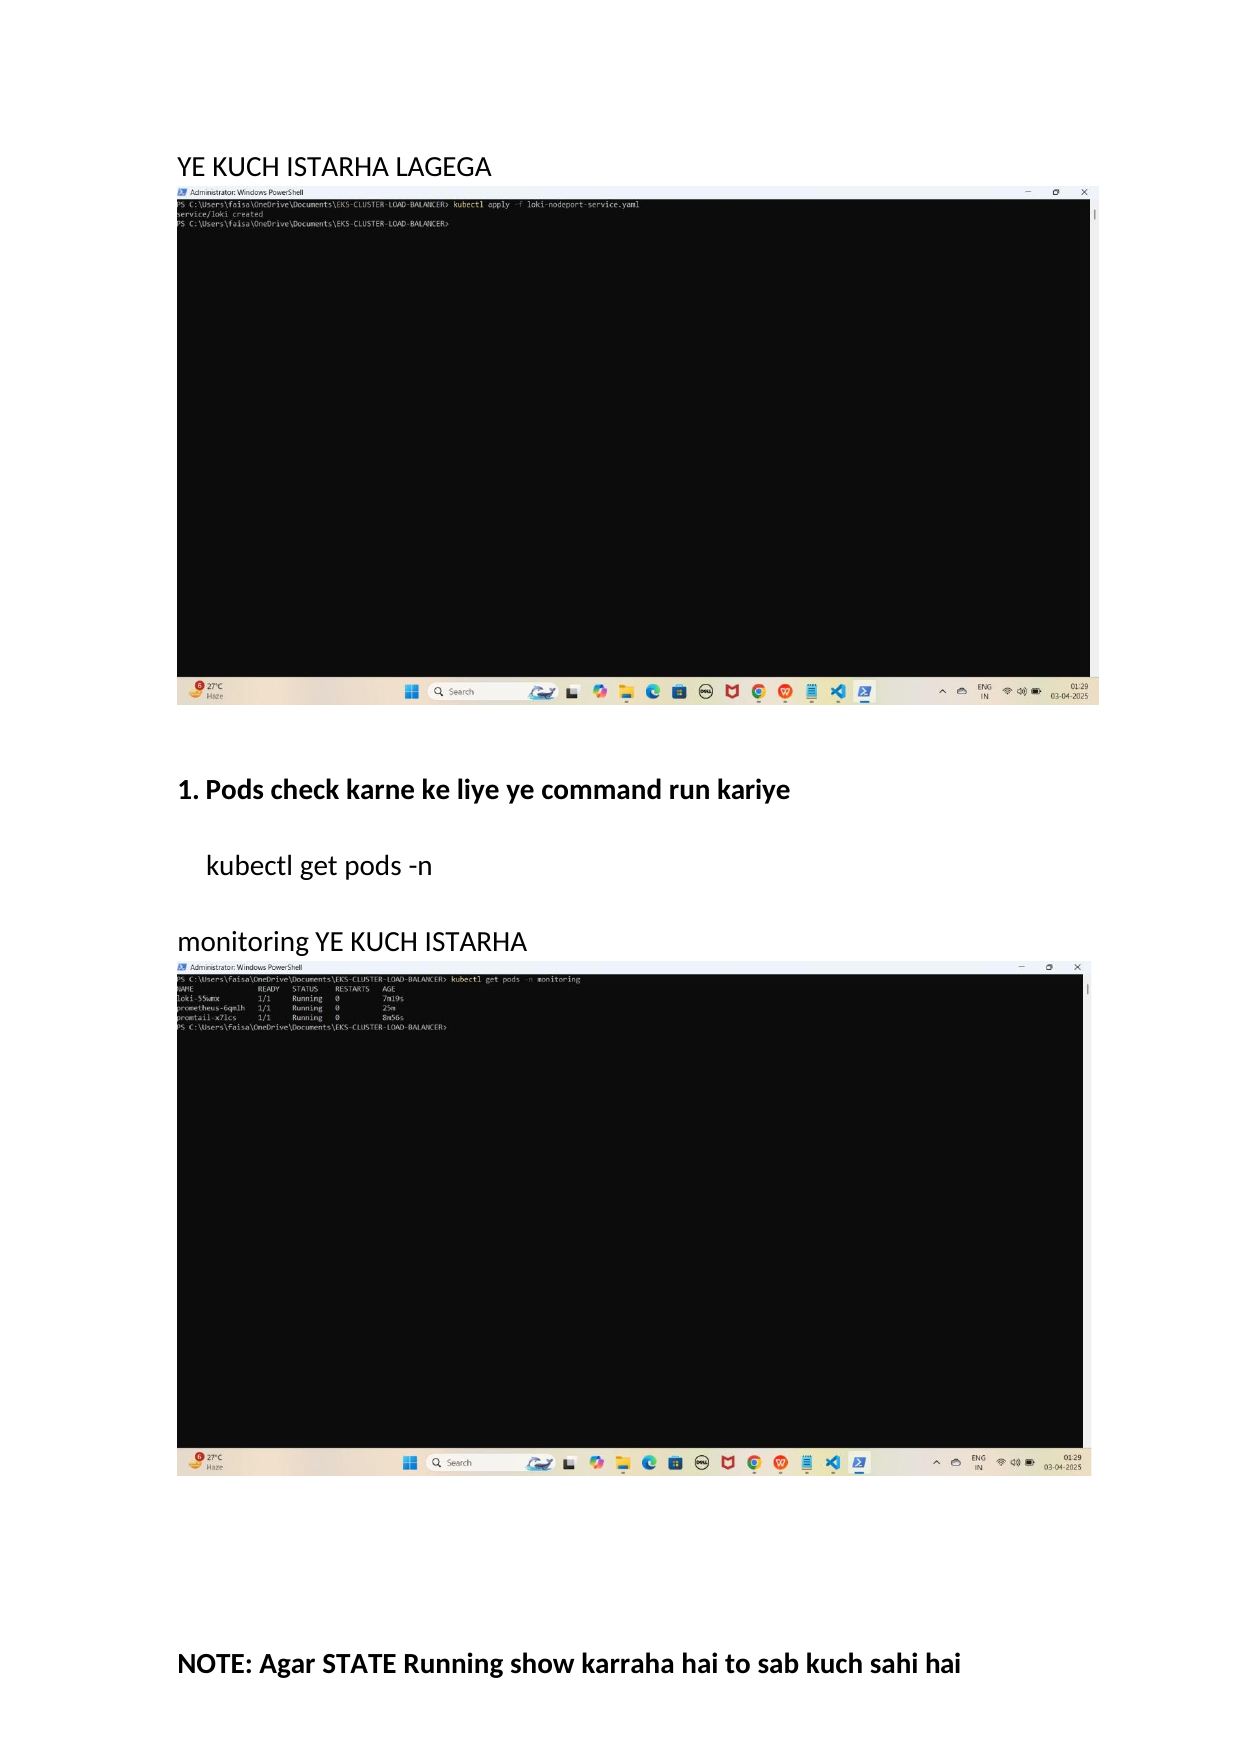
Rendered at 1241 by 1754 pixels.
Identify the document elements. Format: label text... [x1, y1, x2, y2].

picture [177, 961, 1092, 1476]
list Pods check karne ke liye ye command run kariye [177, 771, 1107, 807]
text NOTE: Agar STATE Running show karraha hai to sab kuch sahi hai [177, 1645, 1107, 1681]
text YE KUCH ISTARHA LAGEGA [177, 148, 1107, 184]
text kubectl get pods -n monitoring YE KUCH ISTARHA LAGEGA [177, 847, 566, 961]
picture [177, 186, 1099, 705]
